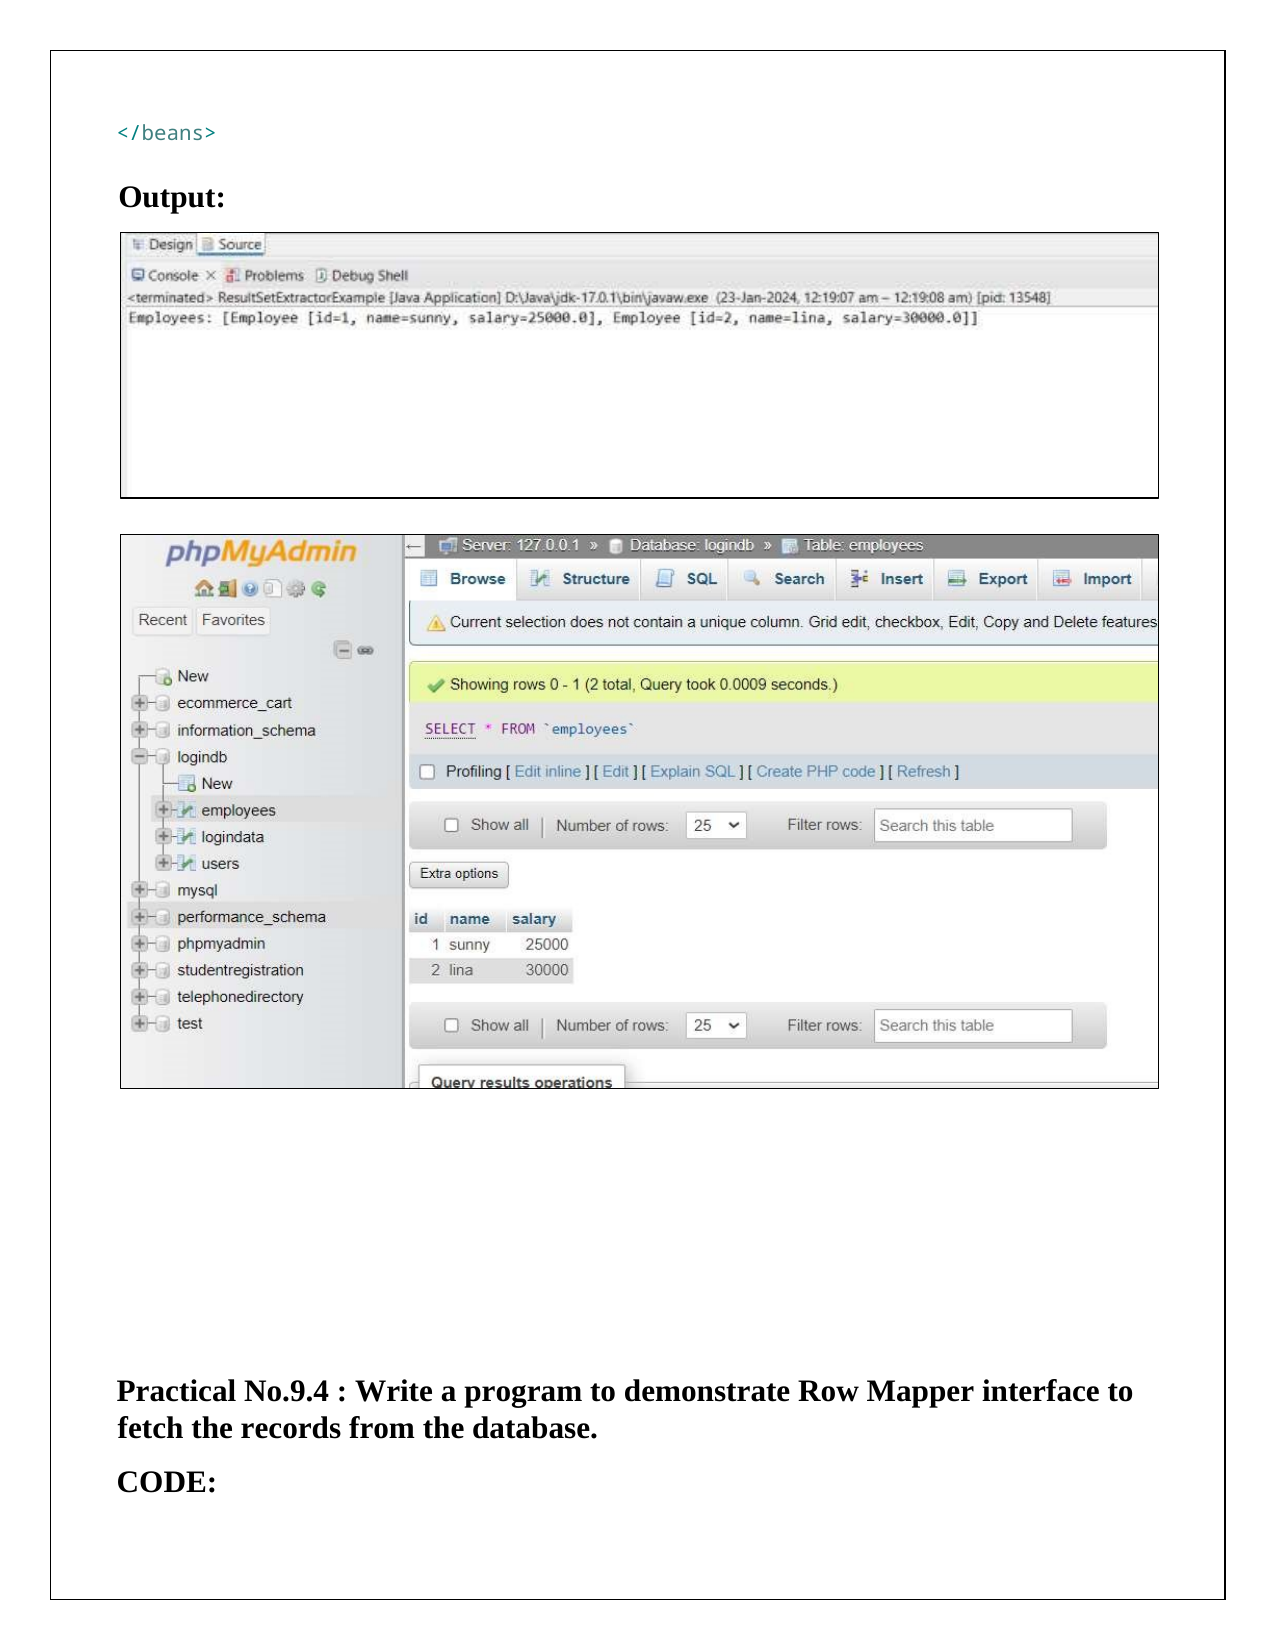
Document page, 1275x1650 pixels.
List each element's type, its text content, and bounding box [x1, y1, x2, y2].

text Practical No.9.4 : Write a program to demonstrate Row Mapper interface to fetch the records from the database. [116, 1372, 1157, 1445]
text </beans> [116, 118, 1157, 147]
picture [121, 233, 1158, 497]
picture [121, 535, 1158, 1088]
text CODE: [116, 1463, 1157, 1499]
